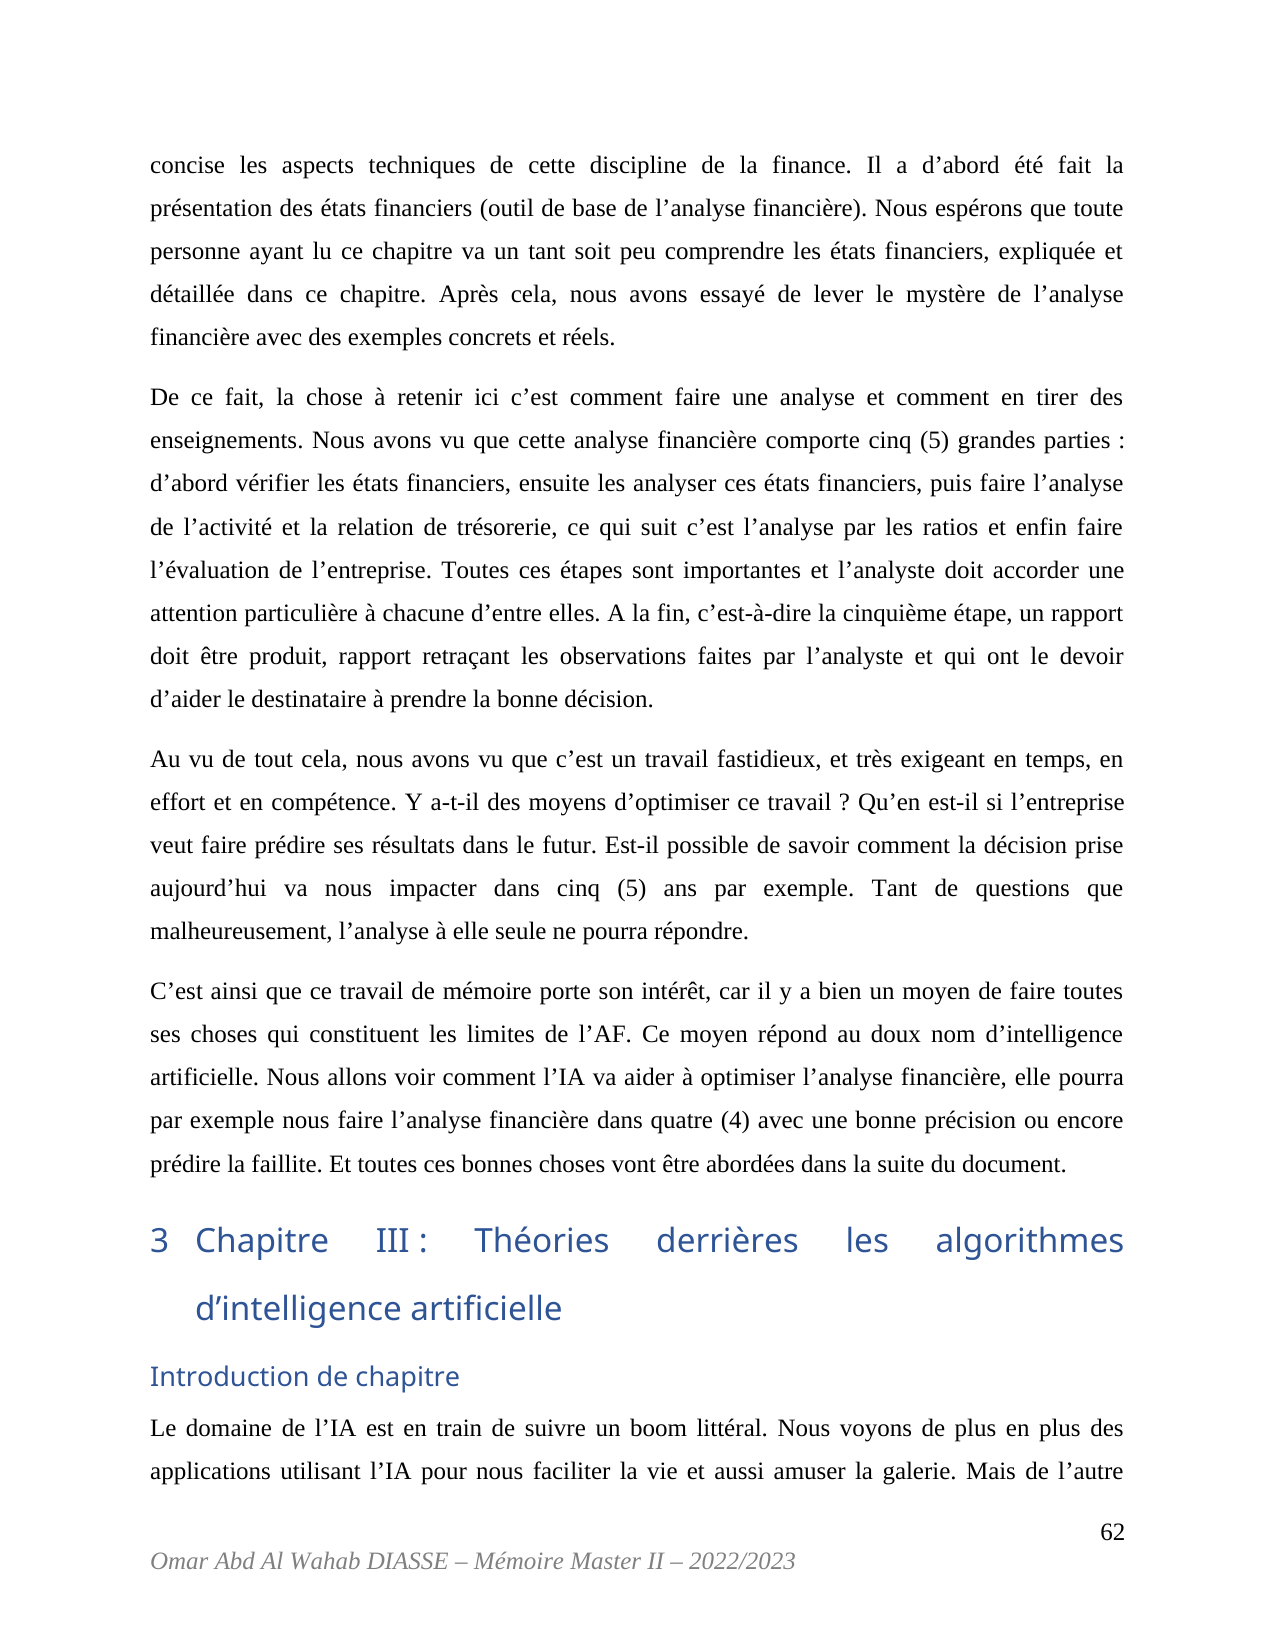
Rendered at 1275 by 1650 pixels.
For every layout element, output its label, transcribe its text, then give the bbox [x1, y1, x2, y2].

subtitle Introduction de chapitre [150, 1357, 1125, 1394]
text De ce fait, la chose à retenir ici c’est comment faire une analyse et comment en tirer des enseignements. Nous avons vu que cette analyse financière comporte cinq (5) grandes parties : d’abord vérifier les états financiers, ensuite les analyser ces états financiers, puis faire l’analyse de l’activité et la relation de trésorerie, ce qui suit c’est l’analyse par les ratios et enfin faire l’évaluation de l’entreprise. Toutes ces étapes sont importantes et l’analyste doit accorder une attention particulière à chacune d’entre elles. A la fin, c’est-à-dire la cinquième étape, un rapport doit être produit, rapport retraçant les observations faites par l’analyste et qui ont le devoir d’aider le destinataire à prendre la bonne décision. [150, 382, 1125, 713]
subtitle Chapitre III : Théories derrières les algorithmes d’intelligence artificielle [150, 1217, 1125, 1330]
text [150, 150, 1125, 351]
text C’est ainsi que ce travail de mémoire porte son intérêt, car il y a bien un moyen de faire toutes ses choses qui constituent les limites de l’AF. Ce moyen répond au doux nom d’intelligence artificielle. Nous allons voir comment l’IA va aider à optimiser l’analyse financière, elle pourra par exemple nous faire l’analyse financière dans quatre (4) avec une bonne précision ou encore prédire la faillite. Et toutes ces bonnes choses vont être abordées dans la suite du document. [150, 976, 1125, 1177]
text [150, 1413, 1125, 1484]
text Au vu de tout cela, nous avons vu que c’est un travail fastidieux, et très exigeant en temps, en effort et en compétence. Y a-t-il des moyens d’optimiser ce travail ? Qu’en est-il si l’entreprise veut faire prédire ses résultats dans le futur. Est-il possible de savoir comment la décision prise aujourd’hui va nous impacter dans cinq (5) ans par exemple. Tant de questions que malheureusement, l’analyse à elle seule ne pourra répondre. [150, 744, 1125, 945]
